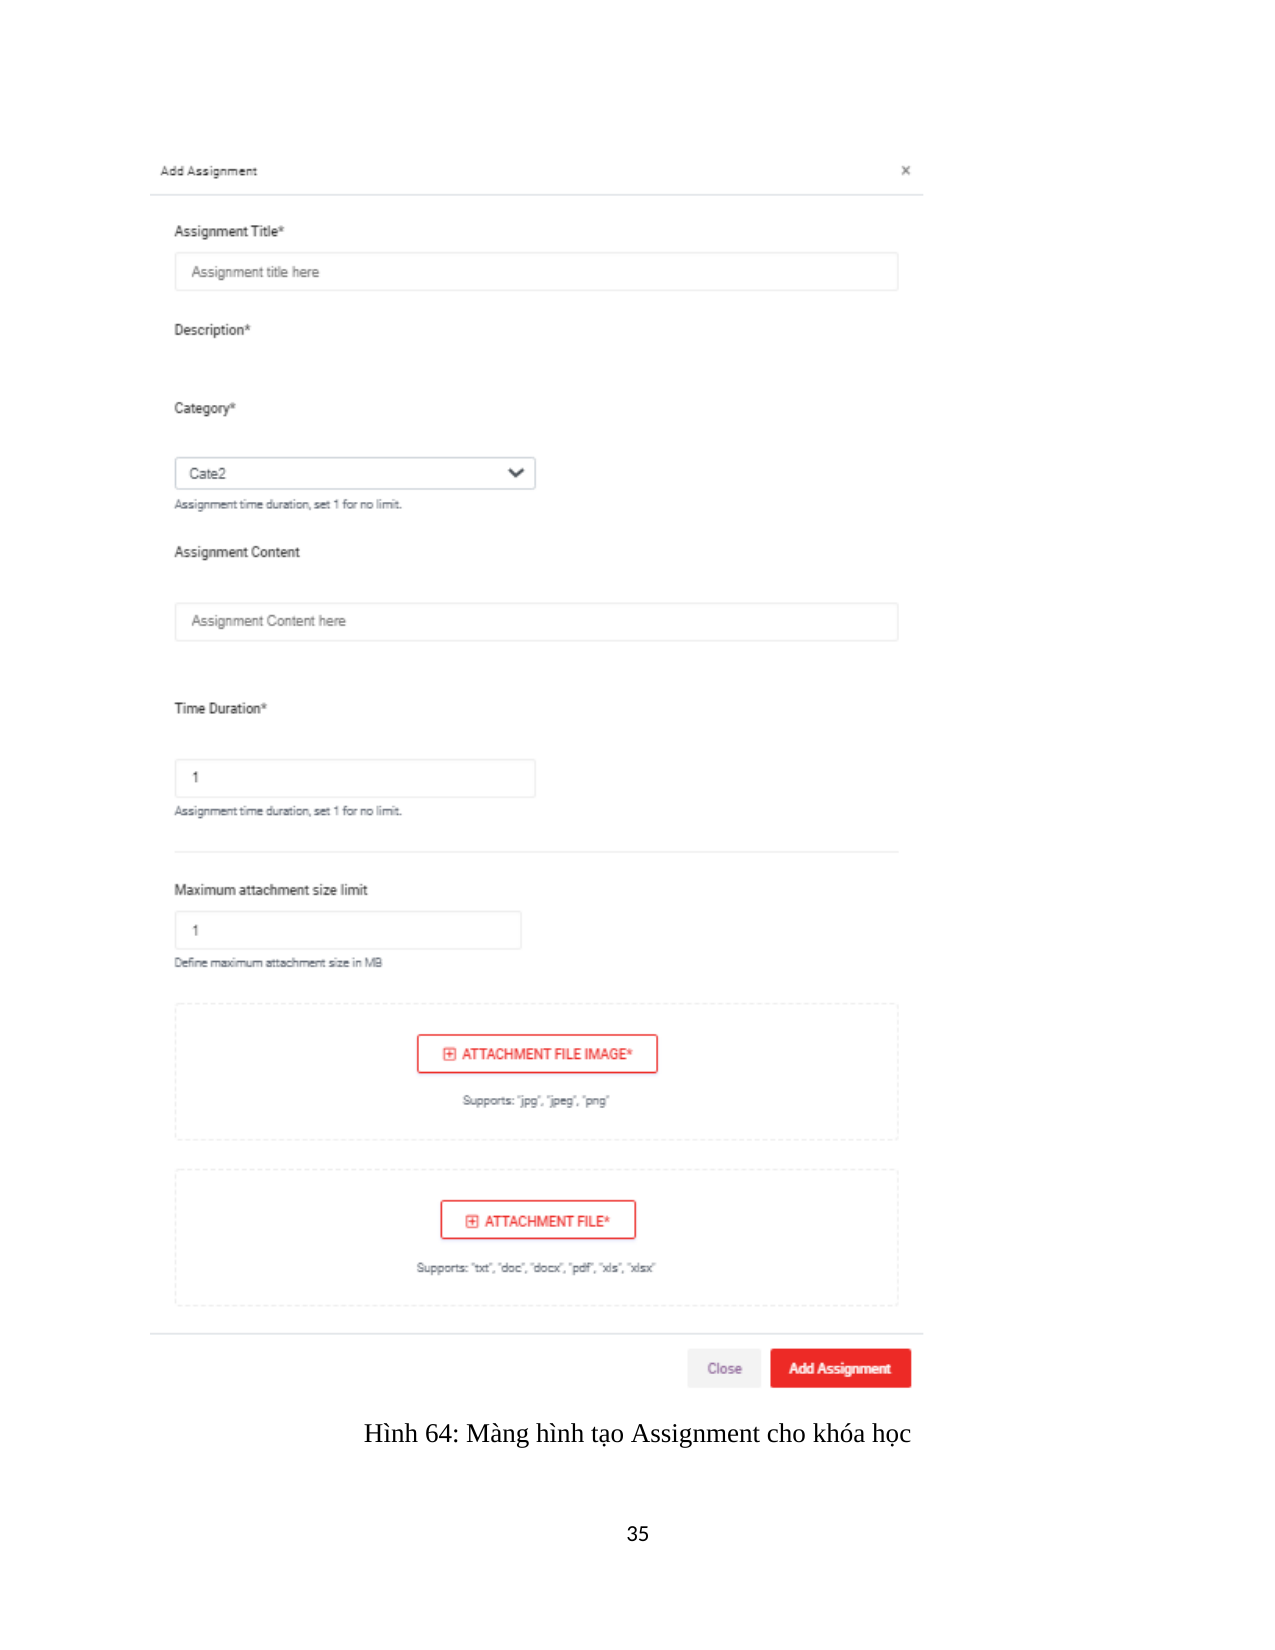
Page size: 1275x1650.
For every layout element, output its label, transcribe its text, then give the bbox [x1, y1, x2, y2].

picture [150, 150, 924, 1399]
text Hình 64: Màng hình tạo Assignment cho khóa học [150, 1417, 1125, 1448]
